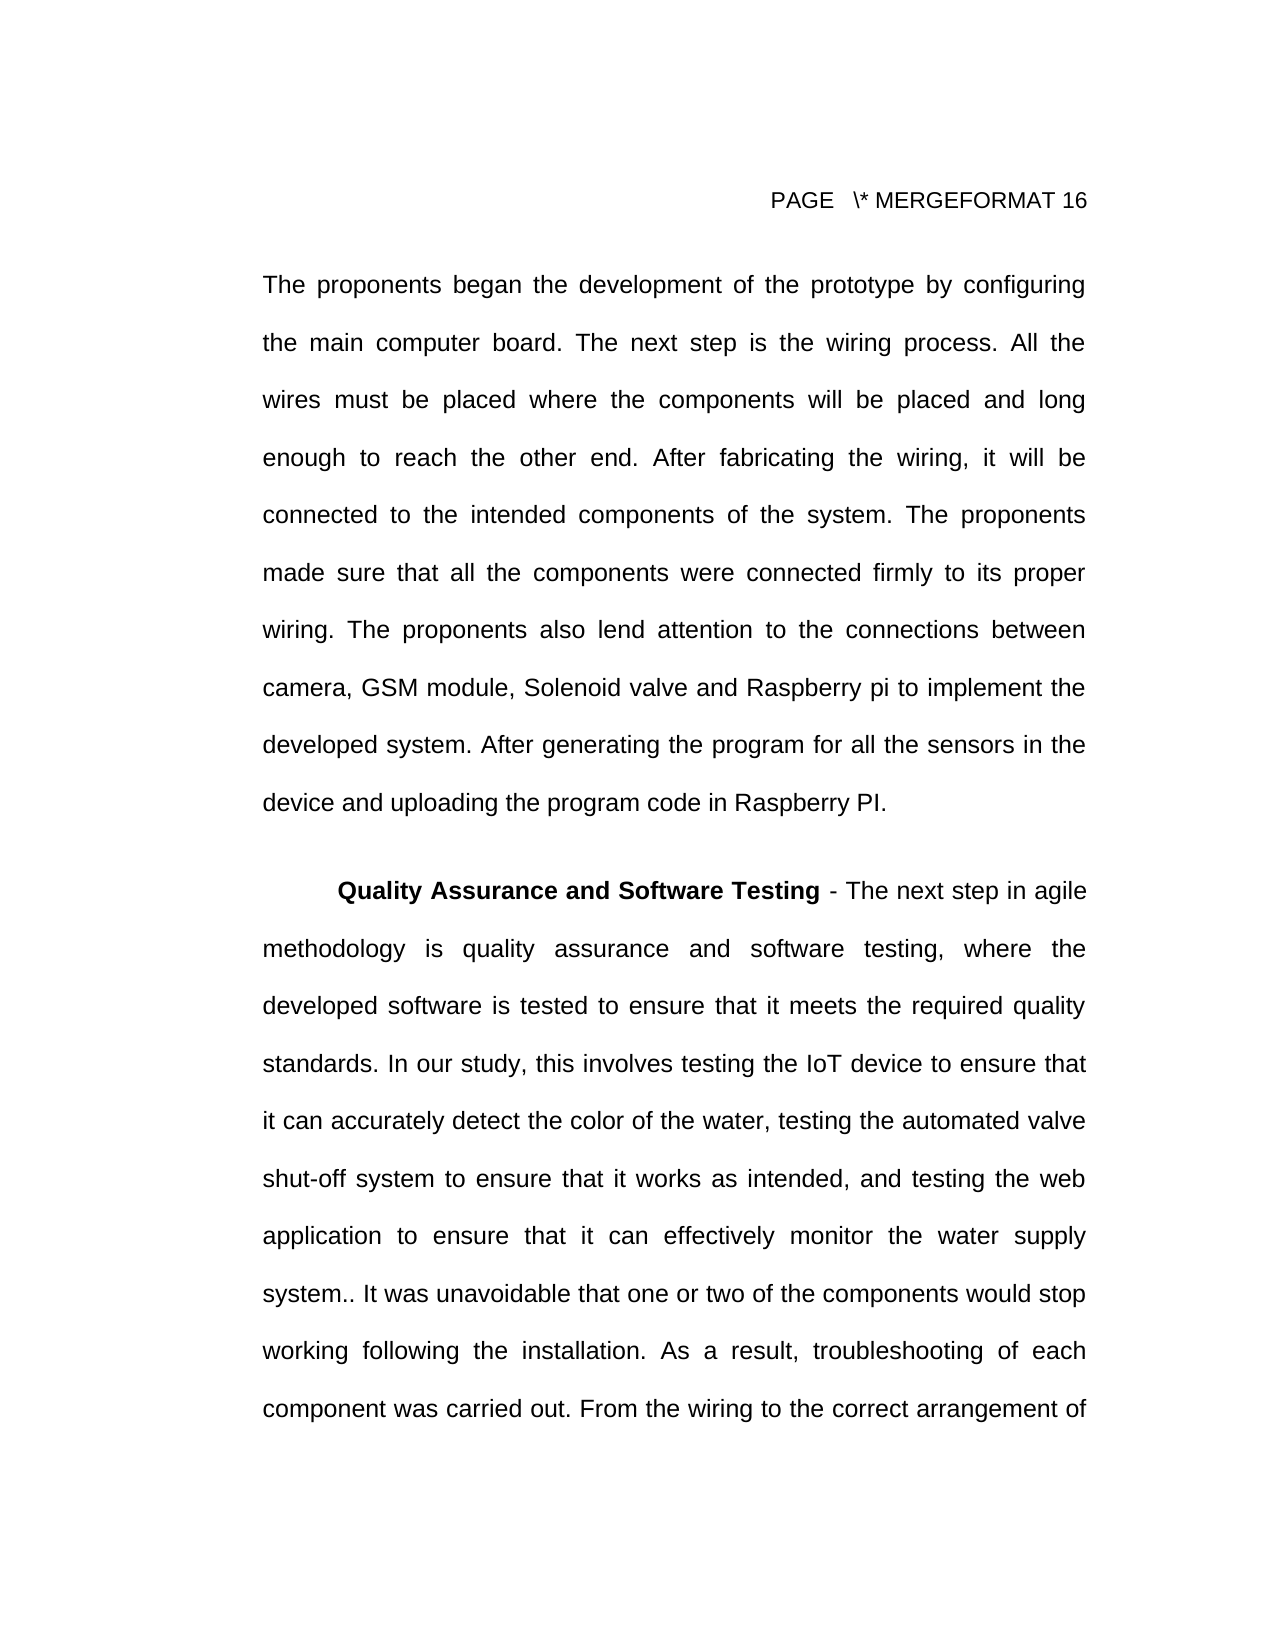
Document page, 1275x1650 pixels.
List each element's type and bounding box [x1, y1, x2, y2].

text [262, 876, 1087, 1422]
text [262, 270, 1087, 816]
